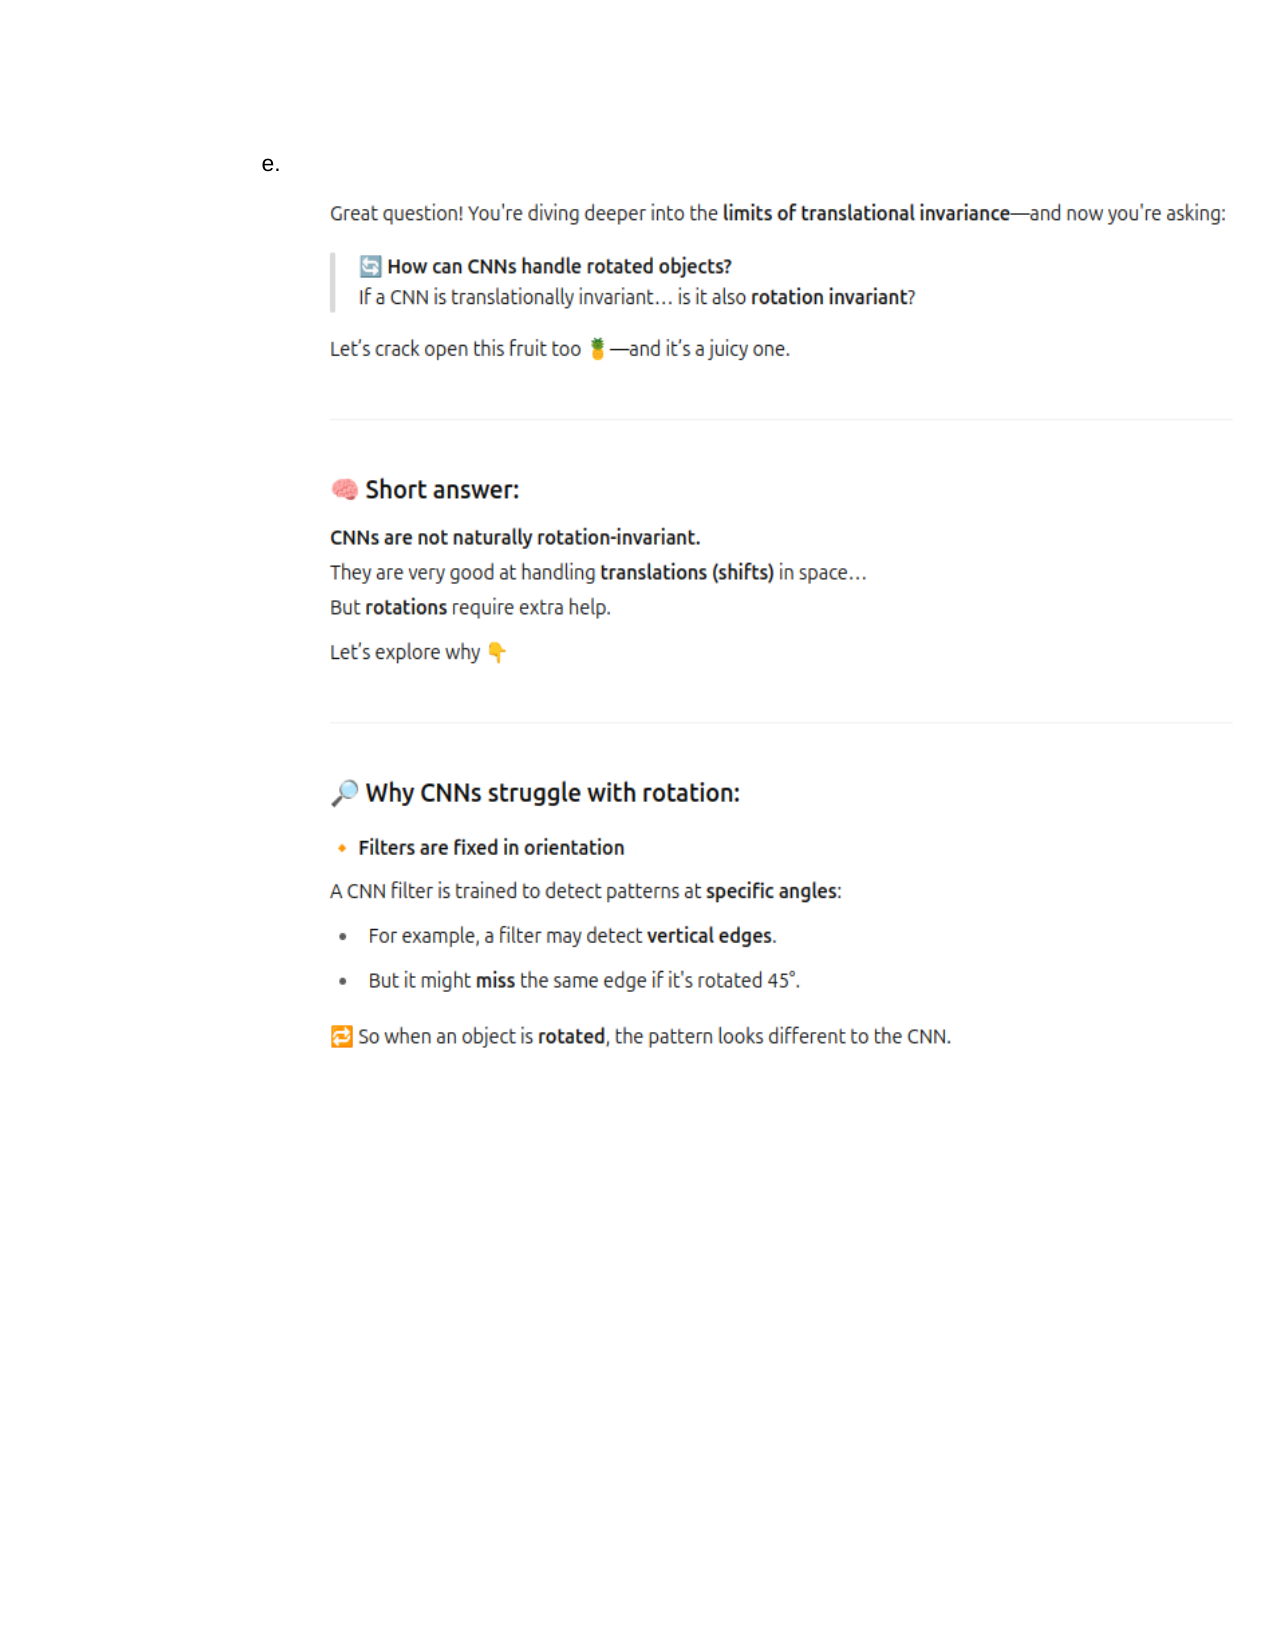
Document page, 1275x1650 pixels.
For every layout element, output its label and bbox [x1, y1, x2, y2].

picture [298, 180, 1233, 1066]
